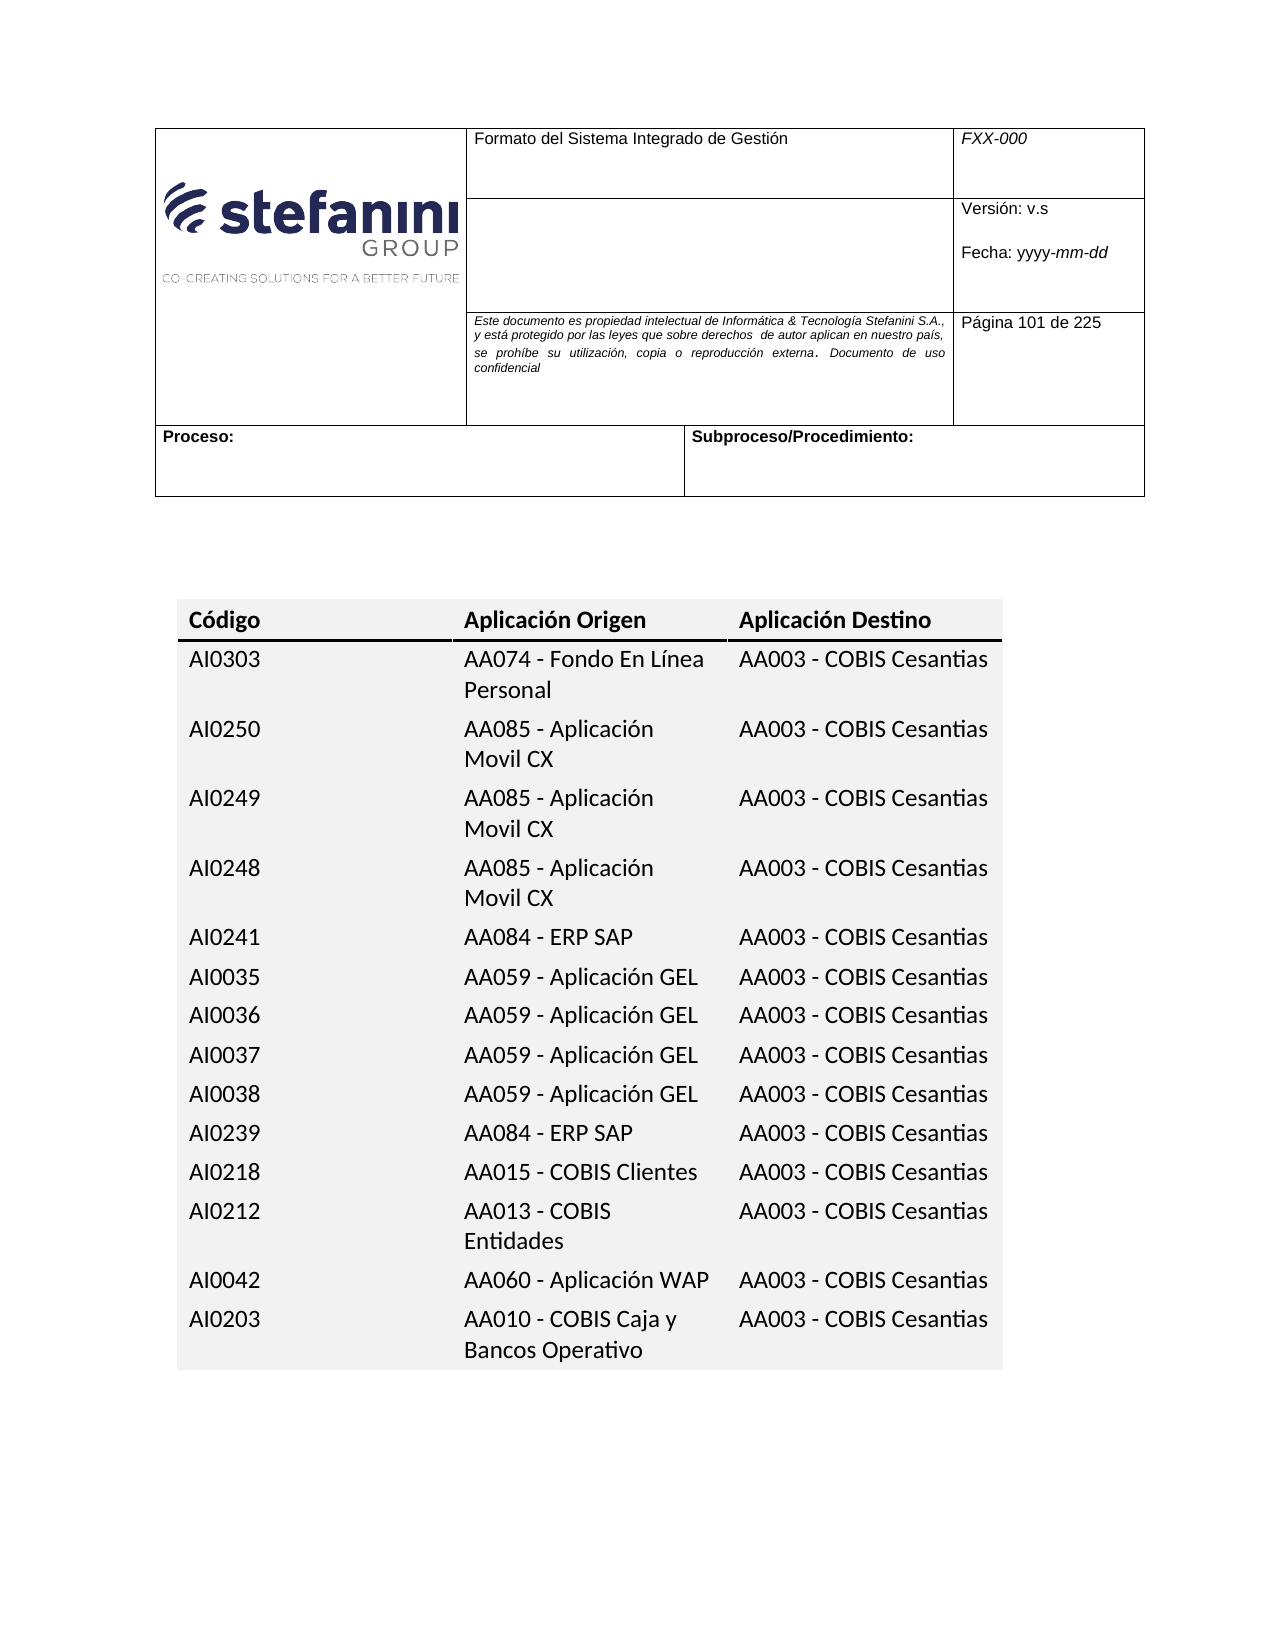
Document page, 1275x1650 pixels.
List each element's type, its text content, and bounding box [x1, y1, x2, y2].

table_cell AA003 - COBIS Cesantias [728, 1113, 1002, 1151]
table_cell AA003 - COBIS Cesantias [728, 918, 1002, 956]
table_cell AA003 - COBIS Cesantias [728, 779, 1002, 847]
table_cell AA003 - COBIS Cesantias [728, 709, 1002, 778]
table_cell AA085 - Aplicación Movil CX [453, 709, 727, 778]
table_cell AI0250 [178, 709, 452, 778]
table_cell AA085 - Aplicación Movil CX [453, 848, 727, 917]
table_cell AI0248 [178, 848, 452, 917]
table_cell AA084 - ERP SAP [453, 1113, 727, 1151]
table_cell AI0042 [178, 1261, 452, 1299]
table_cell AI0037 [178, 1035, 452, 1073]
table_cell AA003 - COBIS Cesantias [728, 1191, 1002, 1260]
table_cell AA003 - COBIS Cesantias [728, 642, 1002, 708]
table_cell AI0241 [178, 918, 452, 956]
picture [162, 182, 460, 286]
table_cell AA010 - COBIS Caja y Bancos Operativo [453, 1300, 727, 1368]
table_cell AA003 - COBIS Cesantias [728, 848, 1002, 917]
table_cell AA003 - COBIS Cesantias [728, 957, 1002, 995]
table_cell AI0212 [178, 1191, 452, 1260]
table_cell AA085 - Aplicación Movil CX [453, 779, 727, 847]
table_cell AA059 - Aplicación GEL [453, 1074, 727, 1112]
table_cell AA003 - COBIS Cesantias [728, 1074, 1002, 1112]
table_cell AI0239 [178, 1113, 452, 1151]
table_cell AI0038 [178, 1074, 452, 1112]
table_header Aplicación Destino [728, 600, 1002, 638]
table_cell AI0249 [178, 779, 452, 847]
table_cell AI0218 [178, 1152, 452, 1190]
table_cell AA003 - COBIS Cesantias [728, 1261, 1002, 1299]
table_cell AA084 - ERP SAP [453, 918, 727, 956]
table_header Aplicación Origen [453, 600, 727, 638]
table_cell AI0203 [178, 1300, 452, 1368]
table_cell AA059 - Aplicación GEL [453, 996, 727, 1034]
table_cell AA059 - Aplicación GEL [453, 1035, 727, 1073]
table_cell AI0035 [178, 957, 452, 995]
table_cell AA074 - Fondo En Línea Personal [453, 642, 727, 708]
table_cell AA003 - COBIS Cesantias [728, 996, 1002, 1034]
table_cell AA015 - COBIS Clientes [453, 1152, 727, 1190]
table_cell AA003 - COBIS Cesantias [728, 1035, 1002, 1073]
table_cell AI0303 [178, 642, 452, 708]
table_cell AA013 - COBIS Entidades [453, 1191, 727, 1260]
table_cell AA003 - COBIS Cesantias [728, 1152, 1002, 1190]
table_cell AA060 - Aplicación WAP [453, 1261, 727, 1299]
table_header Código [178, 600, 452, 638]
table_cell AA059 - Aplicación GEL [453, 957, 727, 995]
table_cell AA003 - COBIS Cesantias [728, 1300, 1002, 1368]
table_cell AI0036 [178, 996, 452, 1034]
